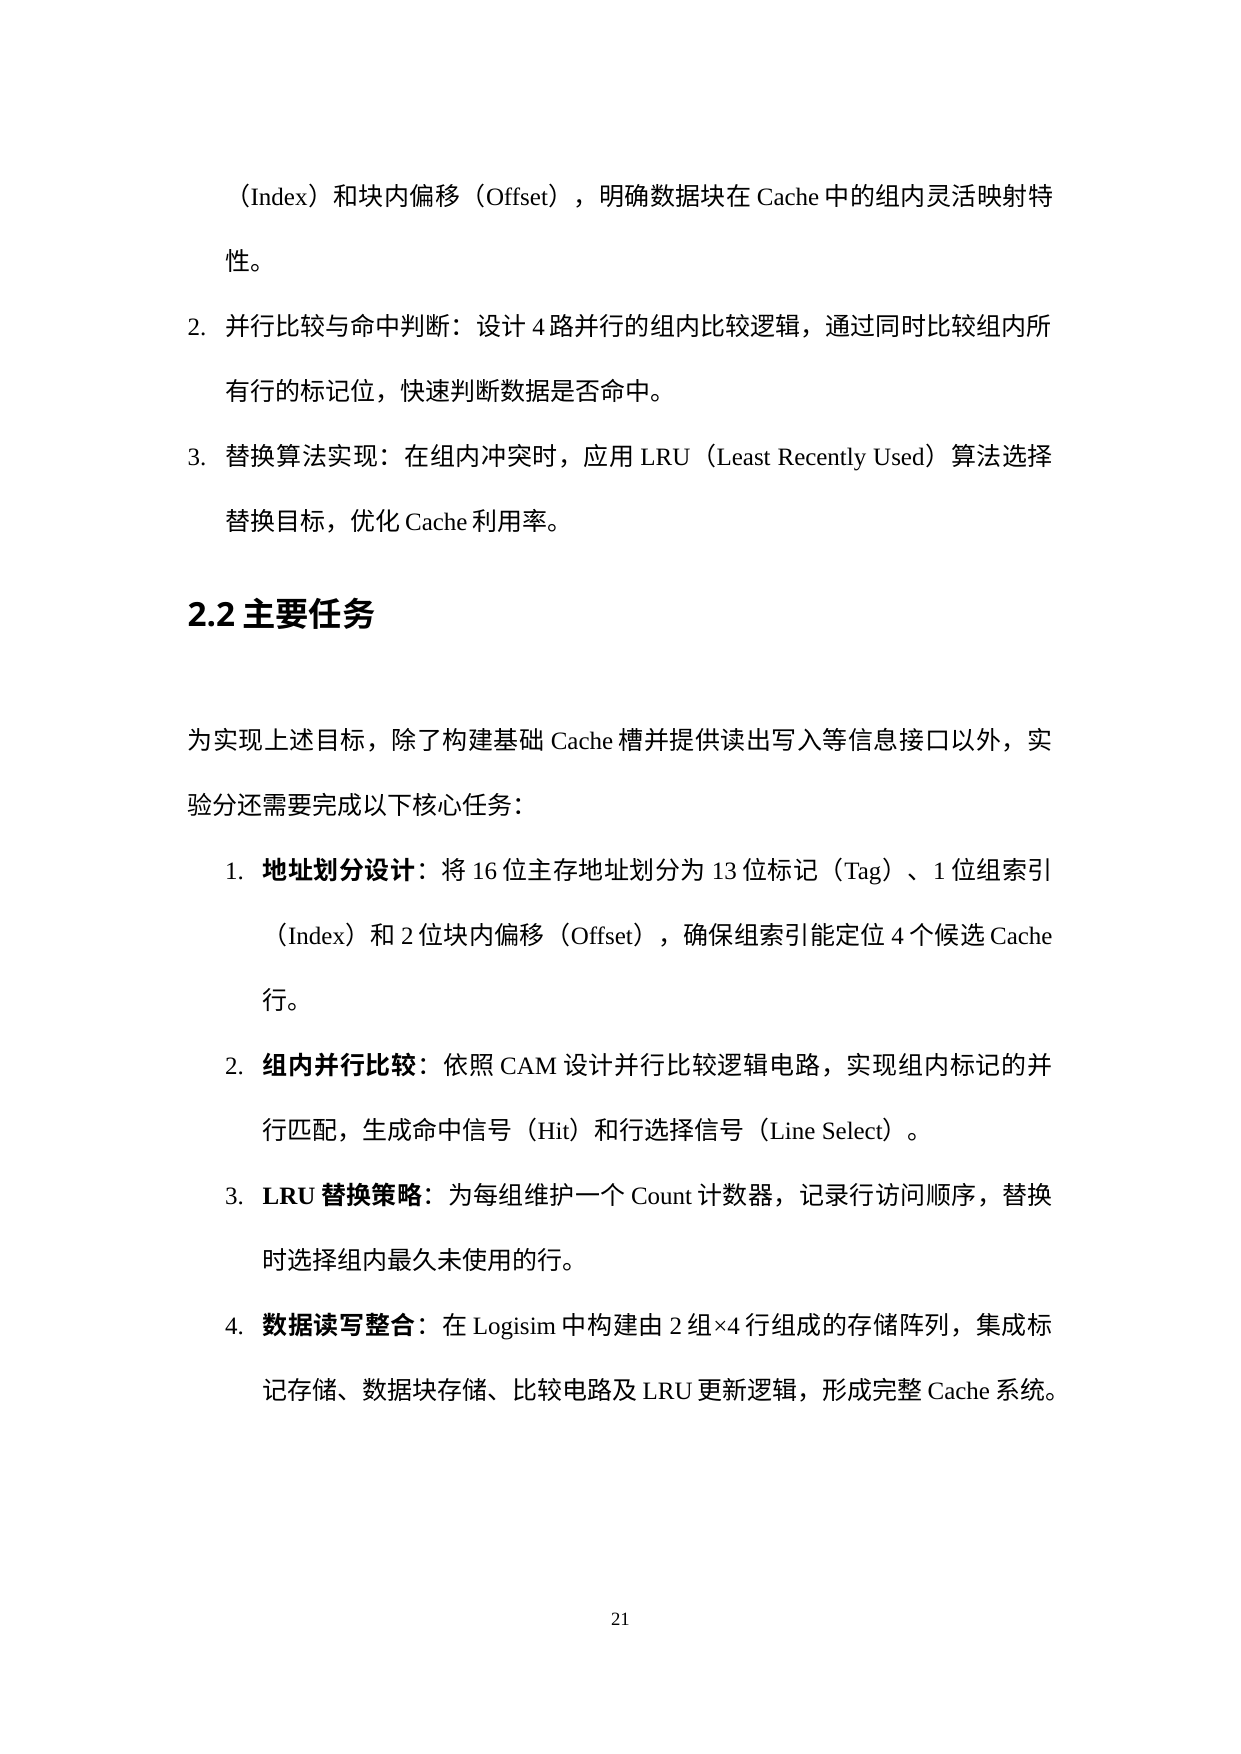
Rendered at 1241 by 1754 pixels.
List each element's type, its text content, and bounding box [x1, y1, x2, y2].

list 替换算法实现：在组内冲突时，应用LRU（Least Recently Used）算法选择替换目标，优化Cache利用率。 [187, 422, 1053, 552]
list 并行比较与命中判断：设计4路并行的组内比较逻辑，通过同时比较组内所有行的标记位，快速判断数据是否命中。 [187, 292, 1053, 422]
subtitle 2.2主要任务 [187, 579, 1053, 644]
list 地址划分设计：将16位主存地址划分为13位标记（Tag）、1位组索引（Index）和2位块内偏移（Offset），确保组索引能定位4个候选Cache行。 [225, 836, 1053, 1031]
list 数据读写整合：在Logisim中构建由2组×4行组成的存储阵列，集成标记存储、数据块存储、比较电路及LRU更新逻辑，形成完整Cache系统。 [225, 1291, 1053, 1421]
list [187, 162, 1053, 292]
list LRU替换策略：为每组维护一个Count计数器，记录行访问顺序，替换时选择组内最久未使用的行。 [225, 1161, 1053, 1291]
text 为实现上述目标，除了构建基础Cache槽并提供读出写入等信息接口以外，实验分还需要完成以下核心任务： [187, 706, 1053, 836]
list 组内并行比较：依照CAM设计并行比较逻辑电路，实现组内标记的并行匹配，生成命中信号（Hit）和行选择信号（Line Select）。 [225, 1031, 1053, 1161]
